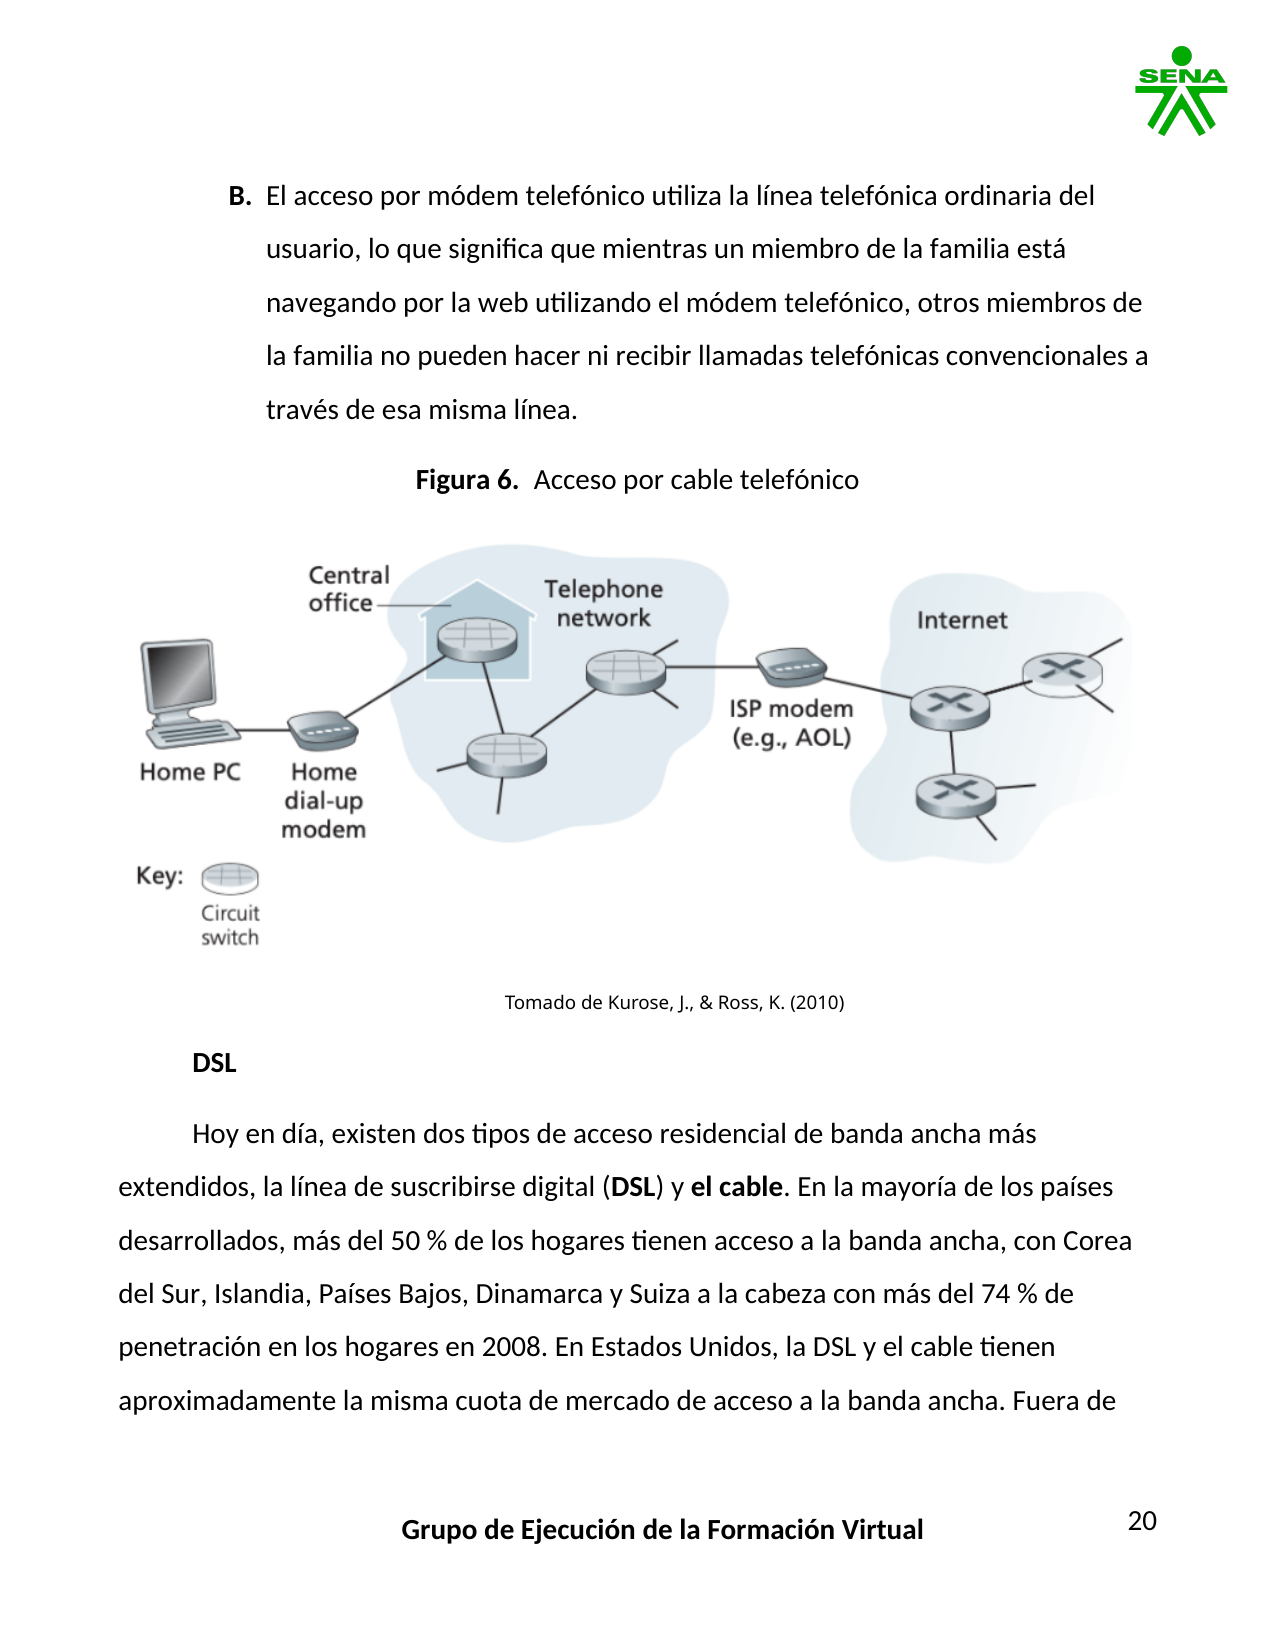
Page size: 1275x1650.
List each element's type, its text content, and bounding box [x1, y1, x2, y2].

list El acceso por módem telefónico utiliza la línea telefónica ordinaria del usuario, lo que significa que mientras un miembro de la familia está navegando por la web utilizando el módem telefónico, otros miembros de la familia no pueden hacer ni recibir llamadas telefónicas convencionales a través de esa misma línea. [228, 177, 1157, 427]
text Tomado de Kurose, J., & Ross, K. (2010) [118, 990, 1157, 1015]
picture [1135, 46, 1228, 136]
text Acceso por cable telefónico [118, 461, 1157, 497]
text DSL [118, 1044, 1157, 1080]
picture [118, 531, 1157, 956]
